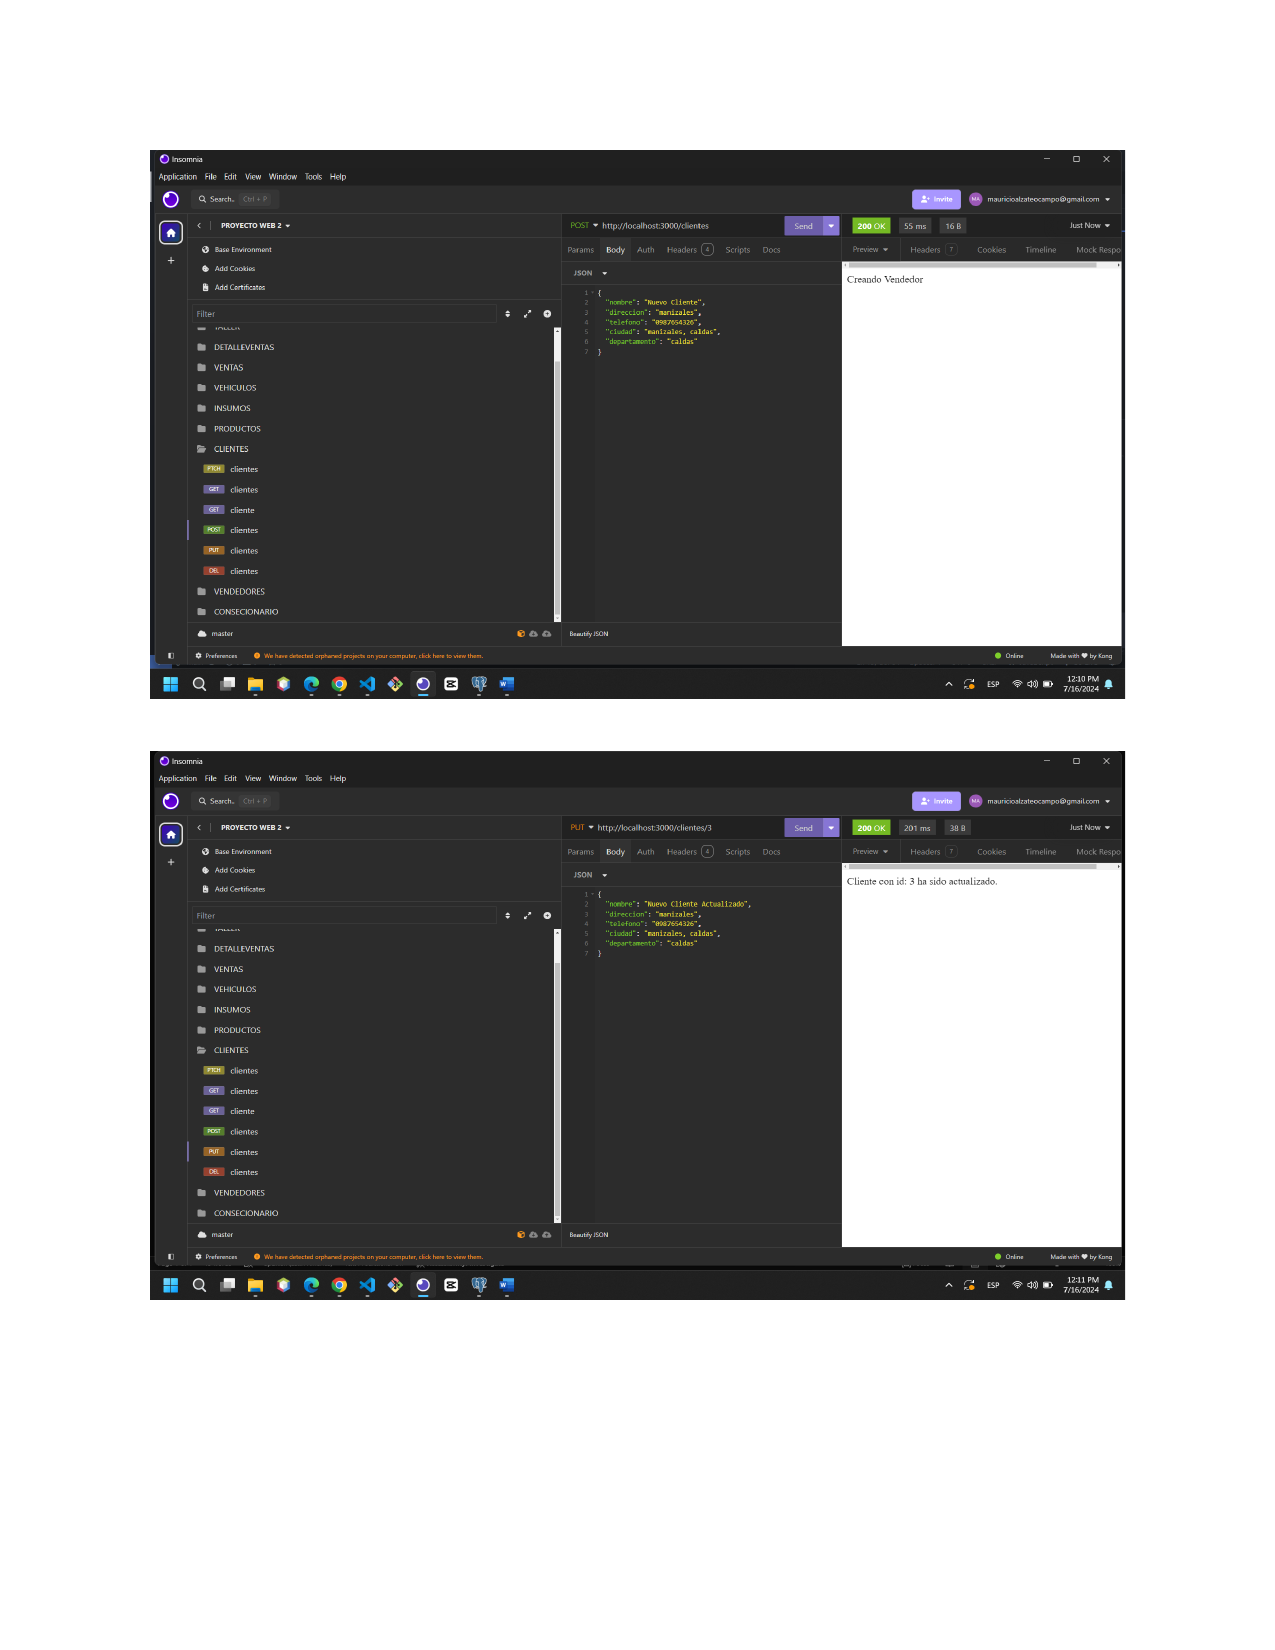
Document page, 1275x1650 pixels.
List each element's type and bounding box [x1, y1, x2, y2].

picture [150, 751, 1125, 1300]
picture [150, 150, 1125, 699]
